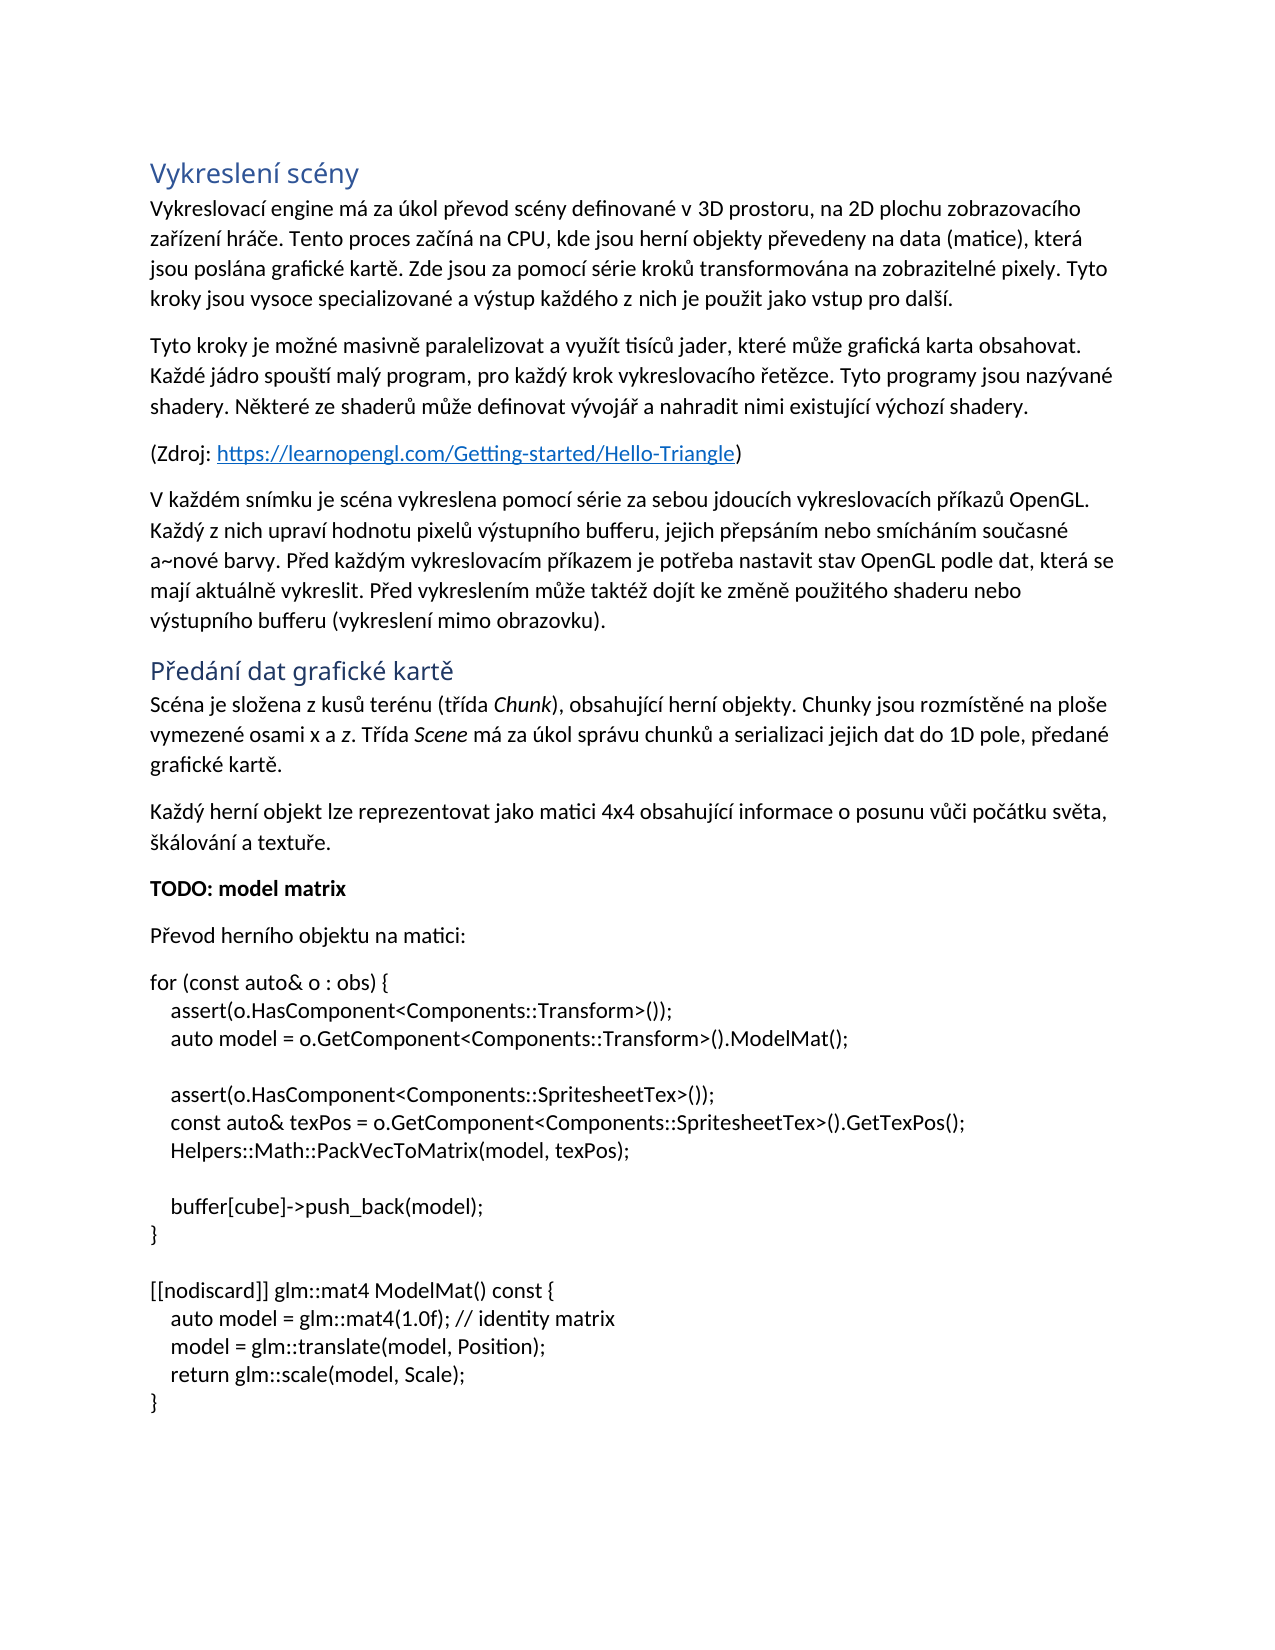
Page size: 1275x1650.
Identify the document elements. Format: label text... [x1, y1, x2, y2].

text Každý herní objekt lze reprezentovat jako matici 4x4 obsahující informace o posunu vůči počátku světa, škálování a textuře. [150, 797, 1125, 856]
text const auto& texPos = o.GetComponent<Components::SpritesheetTex>().GetTexPos(); [150, 1108, 1125, 1136]
text } [150, 1388, 1125, 1417]
text model = glm::translate(model, Position); [150, 1332, 1125, 1361]
text Helpers::Math::PackVecToMatrix(model, texPos); [150, 1136, 1125, 1164]
text assert(o.HasComponent<Components::Transform>()); [150, 996, 1125, 1024]
text (Zdroj: https://learnopengl.com/Getting-started/Hello-Triangle) [150, 439, 1125, 467]
text for (const auto& o : obs) { [150, 968, 1125, 996]
text Vykreslovací engine má za úkol převod scény definované v 3D prostoru, na 2D plochu zobrazovacího zařízení hráče. Tento proces začíná na CPU, kde jsou herní objekty převedeny na data (matice), která jsou poslána grafické kartě. Zde jsou za pomocí série kroků transformována na zobrazitelné pixely. Tyto kroky jsou vysoce specializované a výstup každého z nich je použit jako vstup pro další. [150, 194, 1125, 313]
text Tyto kroky je možné masivně paralelizovat a využít tisíců jader, které může grafická karta obsahovat. Každé jádro spouští malý program, pro každý krok vykreslovacího řetězce. Tyto programy jsou nazývané shadery. Některé ze shaderů může definovat vývojář a nahradit nimi existující výchozí shadery. [150, 331, 1125, 420]
text [[nodiscard]] glm::mat4 ModelMat() const { [150, 1276, 1125, 1304]
text buffer[cube]->push_back(model); [150, 1192, 1125, 1220]
text auto model = o.GetComponent<Components::Transform>().ModelMat(); [150, 1024, 1125, 1052]
text Převod herního objektu na matici: [150, 921, 1125, 949]
text V každém snímku je scéna vykreslena pomocí série za sebou jdoucích vykreslovacích příkazů OpenGL. Každý z nich upraví hodnotu pixelů výstupního bufferu, jejich přepsáním nebo smícháním současné a~nové barvy. Před každým vykreslovacím příkazem je potřeba nastavit stav OpenGL podle dat, která se mají aktuálně vykreslit. Před vykreslením může taktéž dojít ke změně použitého shaderu nebo výstupního bufferu (vykreslení mimo obrazovku). [150, 486, 1125, 634]
text assert(o.HasComponent<Components::SpritesheetTex>()); [150, 1080, 1125, 1108]
subtitle Předání dat grafické kartě [150, 653, 1125, 687]
text Scéna je složena z kusů terénu (třída Chunk), obsahující herní objekty. Chunky jsou rozmístěné na ploše vymezené osami x a z. Třída Scene má za úkol správu chunků a serializaci jejich dat do 1D pole, předané grafické kartě. [150, 690, 1125, 778]
text TODO: model matrix [150, 874, 1125, 902]
text auto model = glm::mat4(1.0f); // identity matrix [150, 1304, 1125, 1332]
text } [150, 1220, 1125, 1248]
text return glm::scale(model, Scale); [150, 1361, 1125, 1388]
subtitle Vykreslení scény [150, 154, 1125, 191]
